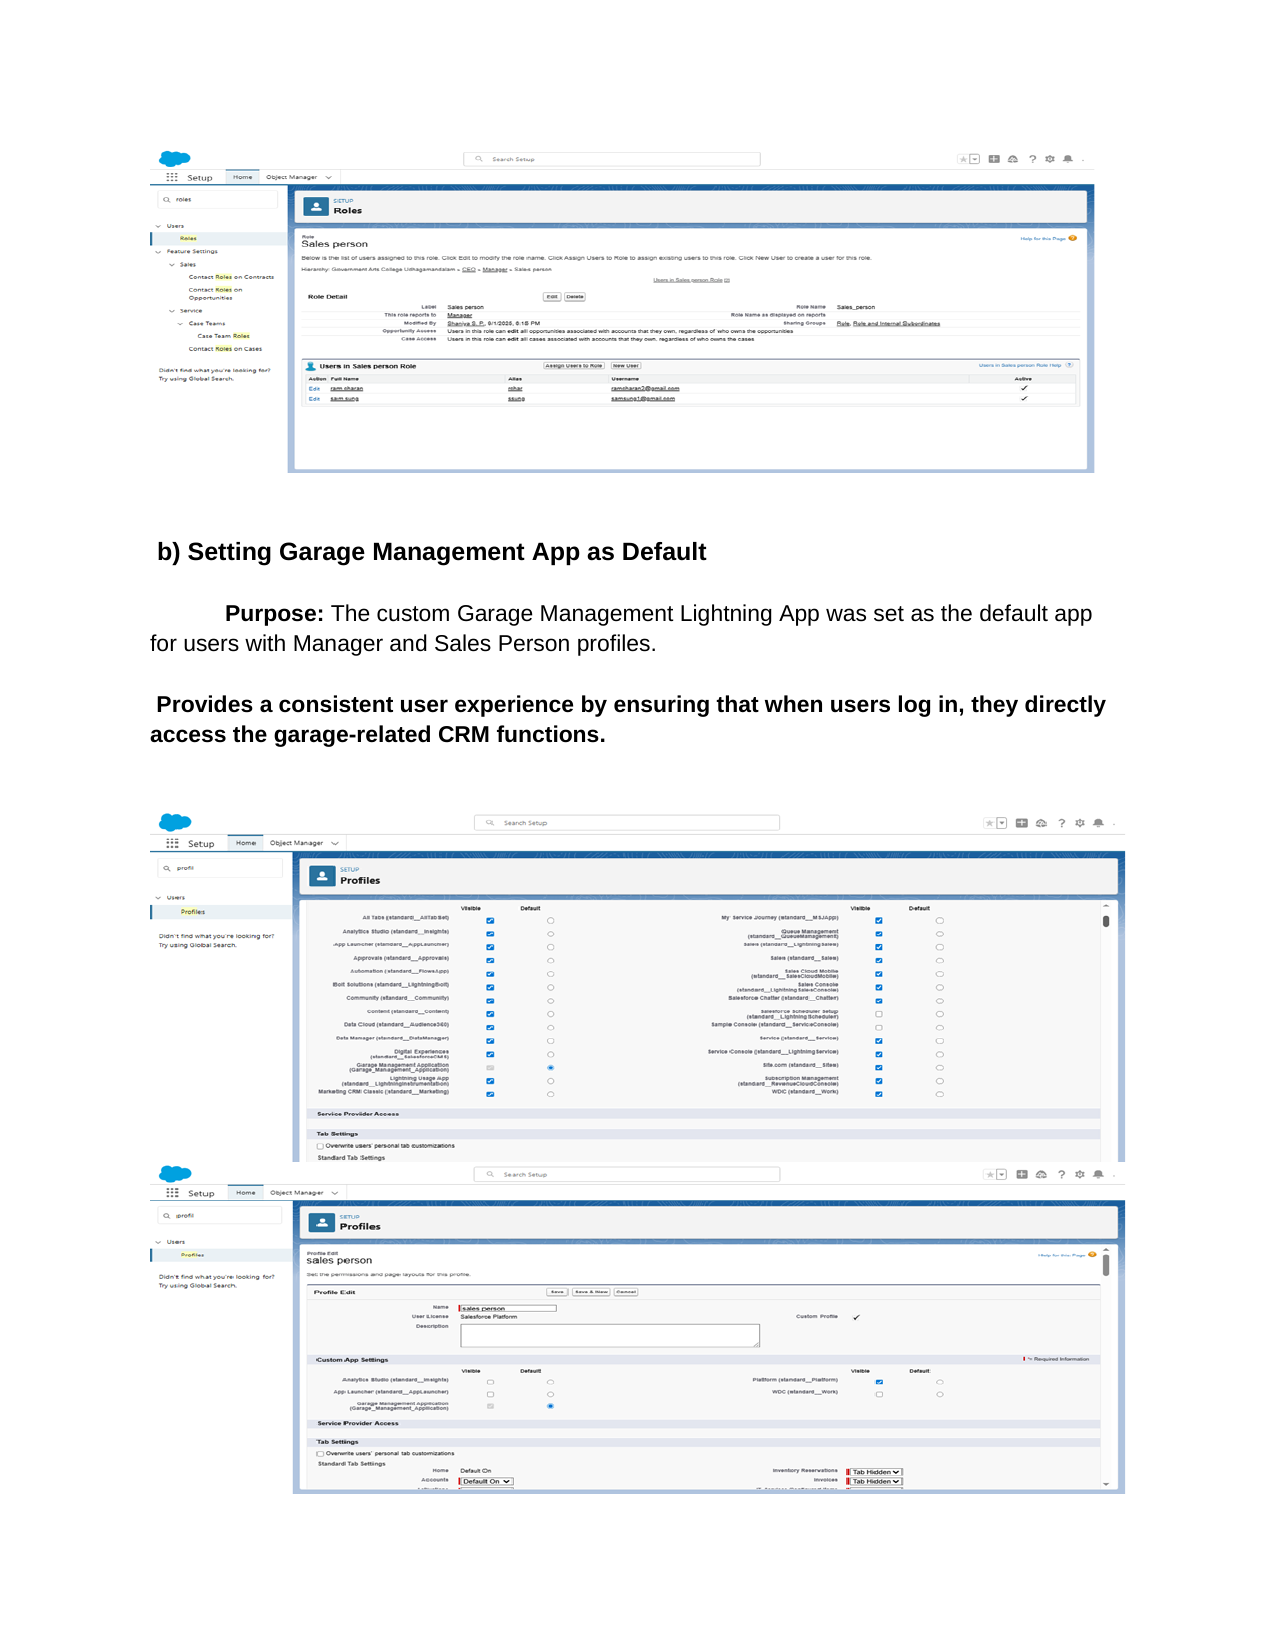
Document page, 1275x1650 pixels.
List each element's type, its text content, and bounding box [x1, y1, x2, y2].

picture [150, 150, 1095, 473]
picture [150, 811, 1125, 1162]
text Provides a consistent user experience by ensuring that when users log in, they directly access the garage-related CRM functions. [150, 691, 1125, 747]
text Purpose: The custom Garage Management Lightning App was set as the default app for users with Manager and Sales Person profiles. [150, 600, 1125, 656]
text b) Setting Garage Management App as Default [150, 537, 1125, 565]
picture [150, 1165, 1125, 1494]
